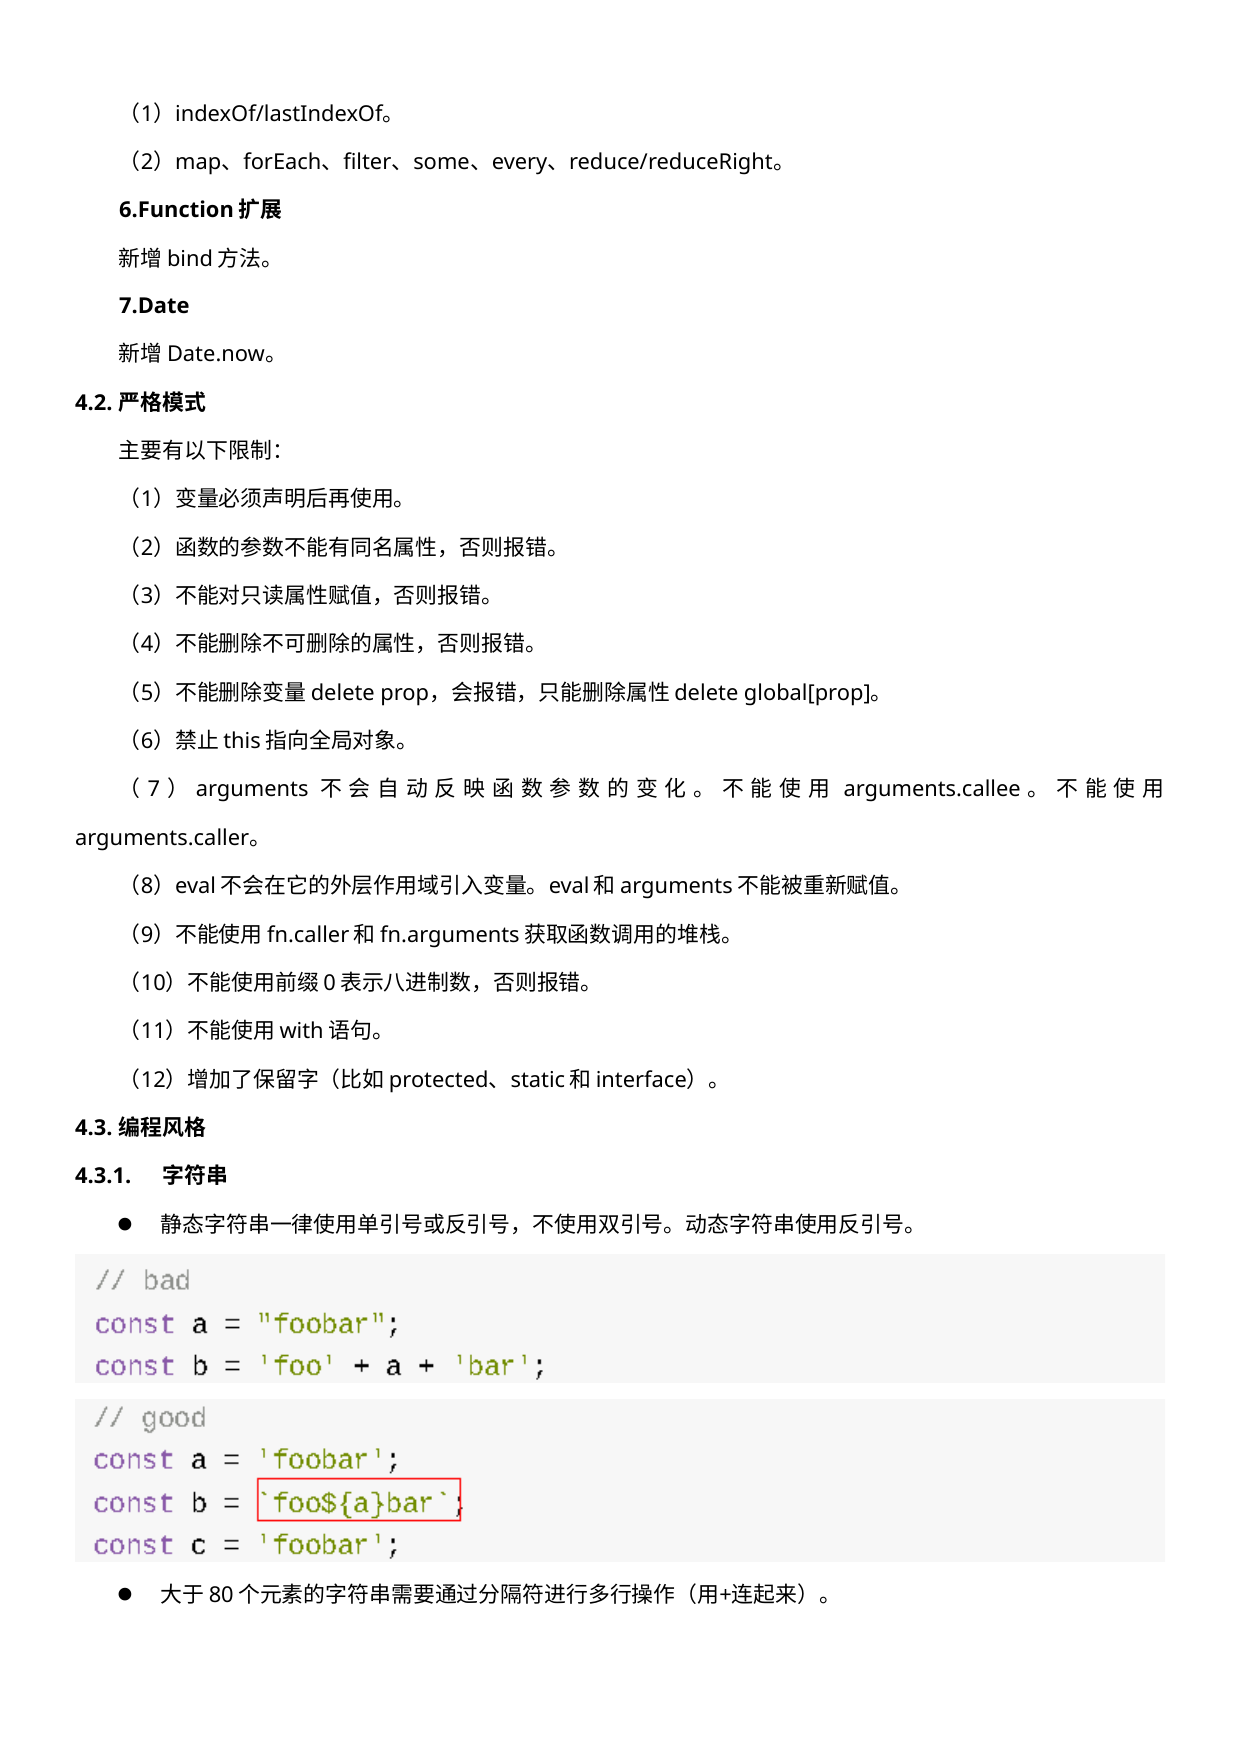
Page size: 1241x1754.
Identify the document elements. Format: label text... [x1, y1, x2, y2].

list 大于80个元素的字符串需要通过分隔符进行多行操作（用+连起来）。 [117, 1577, 1165, 1609]
picture [75, 1254, 1166, 1383]
text （6）禁止this指向全局对象。 [75, 723, 1165, 755]
text 字符串 [75, 1158, 1165, 1191]
text （12）增加了保留字（比如protected、static和interface）。 [75, 1061, 1165, 1094]
text （3）不能对只读属性赋值，否则报错。 [75, 578, 1165, 610]
text （9）不能使用fn.caller和fn.arguments获取函数调用的堆栈。 [75, 916, 1165, 949]
text （11）不能使用with语句。 [75, 1013, 1165, 1046]
text （8）eval不会在它的外层作用域引入变量。eval和arguments不能被重新赋值。 [75, 868, 1165, 901]
text 严格模式 [75, 384, 1165, 417]
text （1）变量必须声明后再使用。 [75, 481, 1165, 513]
text 6.Function扩展 [75, 192, 1165, 224]
text （7）arguments不会自动反映函数参数的变化。不能使用arguments.callee。不能使用arguments.caller。 [75, 771, 1165, 852]
list 静态字符串一律使用单引号或反引号，不使用双引号。动态字符串使用反引号。 [117, 1206, 1165, 1239]
text （5）不能删除变量delete prop，会报错，只能删除属性delete global[prop]。 [75, 674, 1165, 707]
text 主要有以下限制： [75, 433, 1165, 465]
text 编程风格 [75, 1110, 1165, 1142]
text （1）indexOf/lastIndexOf。 [75, 95, 1165, 128]
text （4）不能删除不可删除的属性，否则报错。 [75, 626, 1165, 658]
picture [75, 1399, 1166, 1562]
text （2）函数的参数不能有同名属性，否则报错。 [75, 529, 1165, 562]
text 7.Date [75, 288, 1165, 321]
text 新增bind方法。 [75, 240, 1165, 273]
text （10）不能使用前缀0表示八进制数，否则报错。 [75, 965, 1165, 997]
text （2）map、forEach、filter、some、every、reduce/reduceRight。 [75, 143, 1165, 176]
text 新增Date.now。 [75, 336, 1165, 368]
